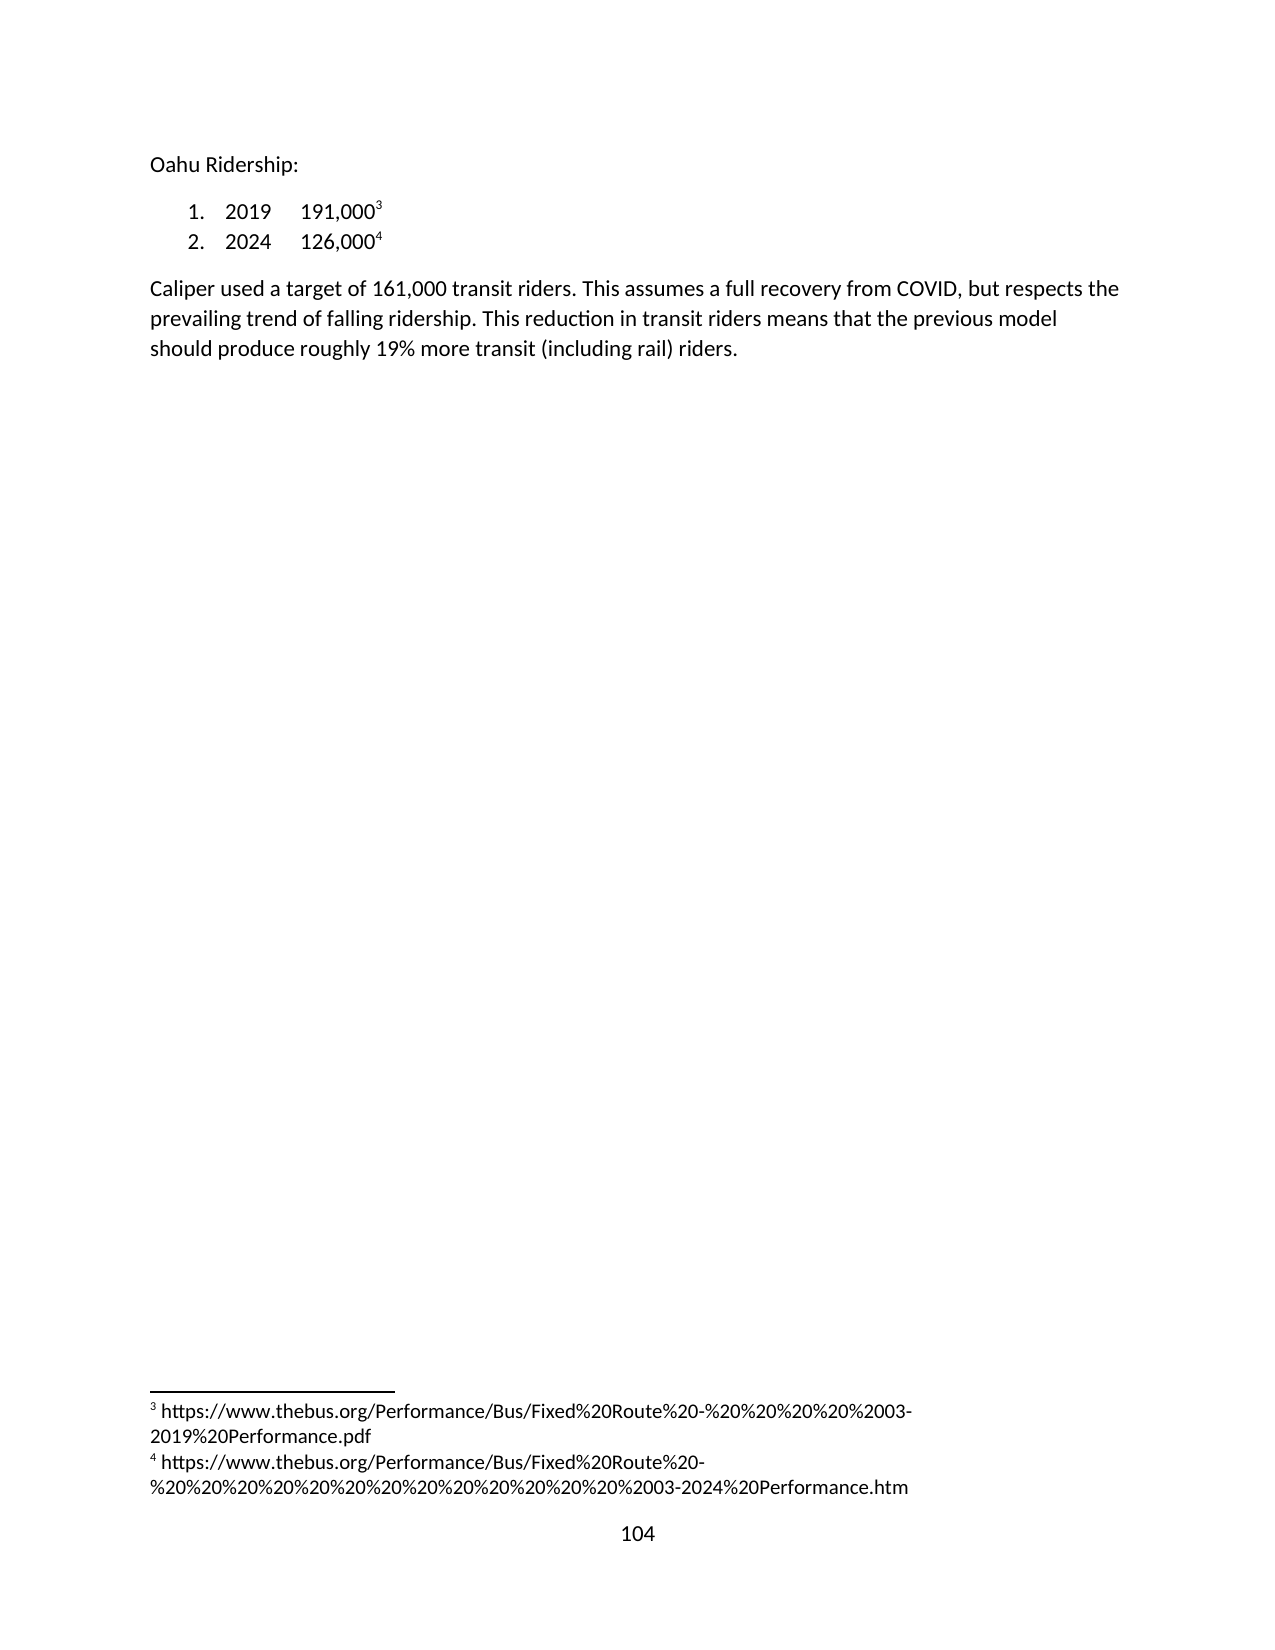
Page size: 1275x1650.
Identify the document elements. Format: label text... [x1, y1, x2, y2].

text Caliper used a target of 161,000 transit riders. This assumes a full recovery from COVID, but respects the prevailing trend of falling ridership. This reduction in transit riders means that the previous model should produce roughly 19% more transit (including rail) riders. [150, 274, 1125, 362]
list 2024 126,000 [187, 227, 1125, 255]
text Oahu Ridership: [150, 150, 1125, 178]
list 2019 191,000 [187, 197, 1125, 225]
